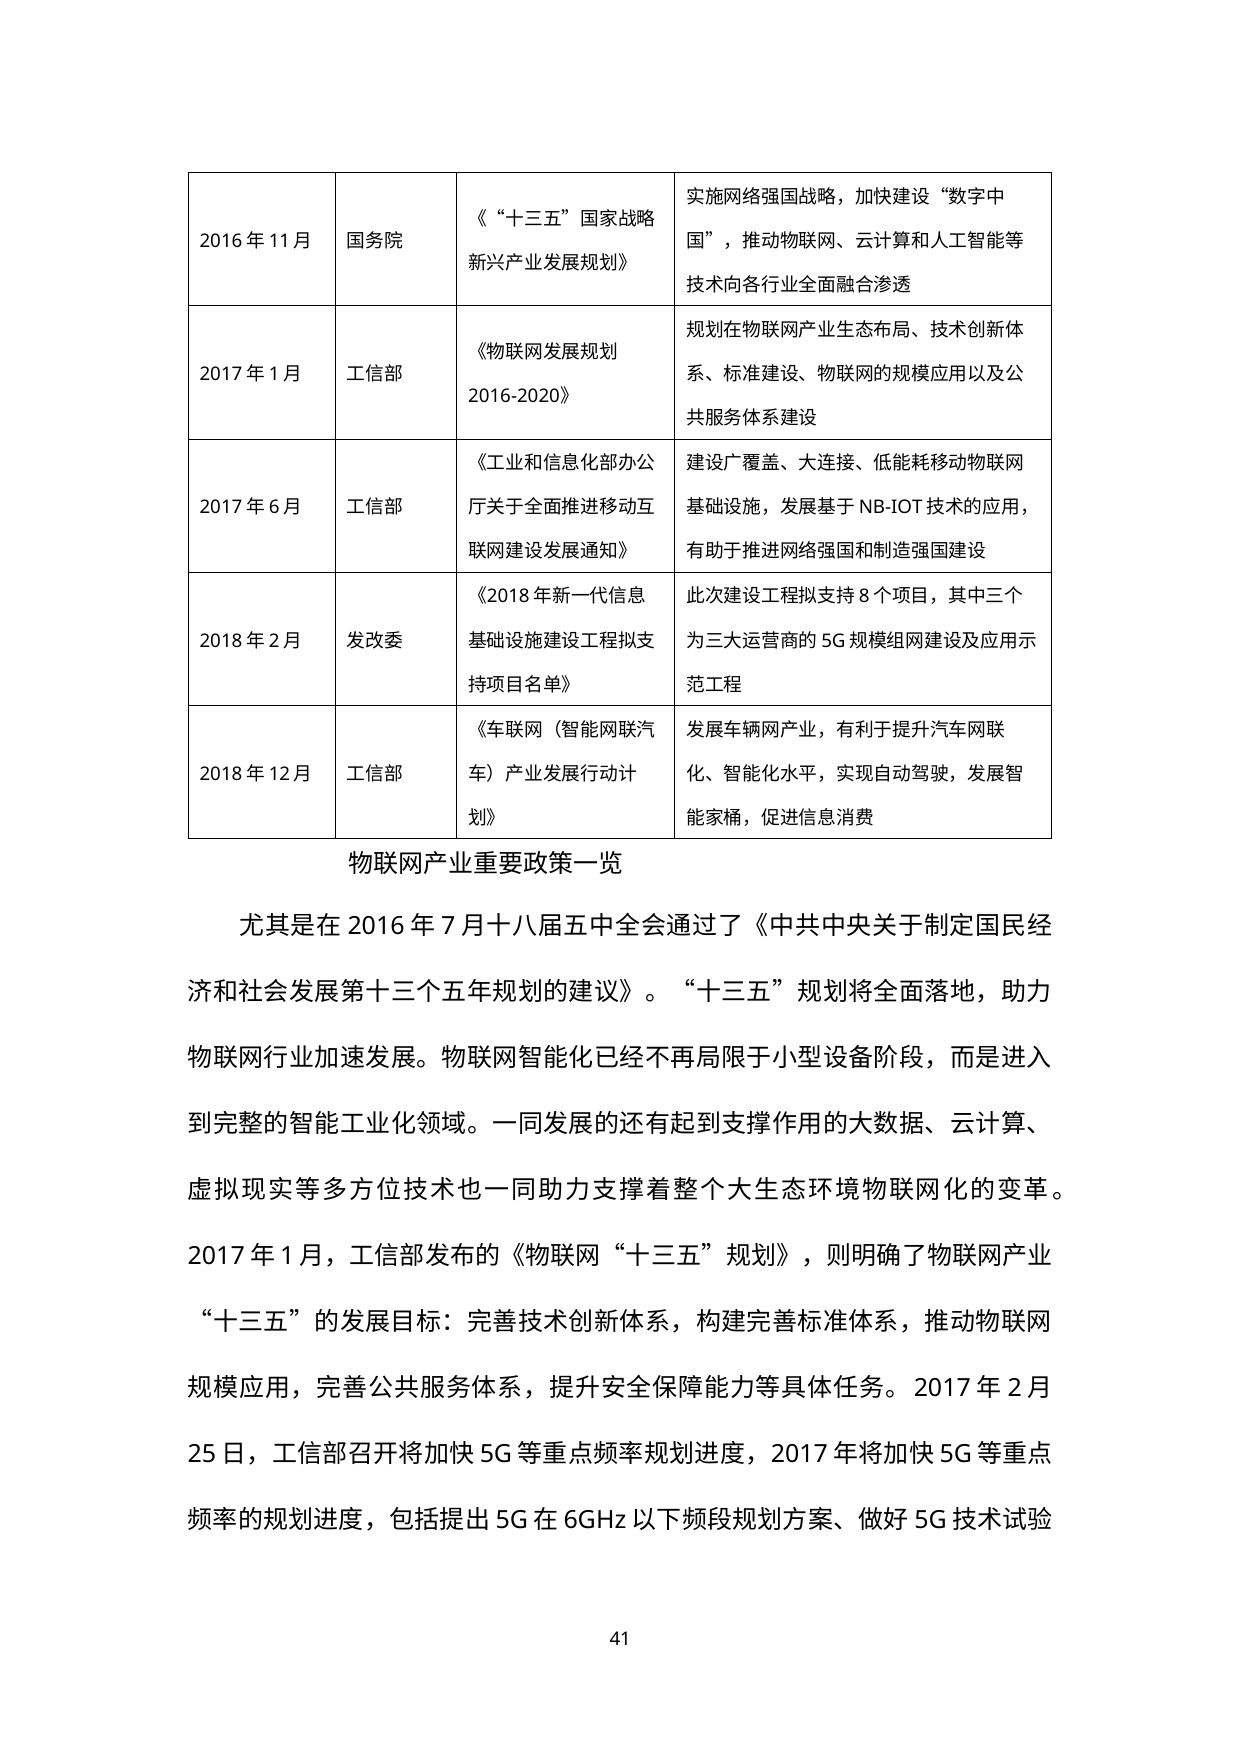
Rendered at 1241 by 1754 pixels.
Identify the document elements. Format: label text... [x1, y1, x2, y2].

table_cell 2017年6月 [189, 440, 335, 572]
table_cell 此次建设工程拟支持8个项目，其中三个为三大运营商的5G规模组网建设及应用示范工程 [675, 573, 1051, 705]
table_cell 规划在物联网产业生态布局、技术创新体系、标准建设、物联网的规模应用以及公共服务体系建设 [675, 306, 1051, 438]
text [187, 901, 1053, 1540]
table_cell 《车联网（智能网联汽车）产业发展行动计划》 [457, 706, 674, 838]
text 物联网产业重要政策一览 [187, 839, 1053, 883]
table_cell 工信部 [336, 706, 456, 838]
table_cell 2018年2月 [189, 573, 335, 705]
table_cell 工信部 [336, 306, 456, 438]
table_cell 《工业和信息化部办公厅关于全面推进移动互联网建设发展通知》 [457, 440, 674, 572]
table_cell 2018年12月 [189, 706, 335, 838]
table_cell 《2018年新一代信息基础设施建设工程拟支持项目名单》 [457, 573, 674, 705]
table_cell 建设广覆盖、大连接、低能耗移动物联网基础设施，发展基于NB-IOT技术的应用，有助于推进网络强国和制造强国建设 [675, 440, 1051, 572]
table_cell 实施网络强国战略，加快建设“数字中国”，推动物联网、云计算和人工智能等技术向各行业全面融合渗透 [675, 173, 1051, 305]
table_cell 2017年1月 [189, 306, 335, 438]
table_cell 《“十三五”国家战略新兴产业发展规划》 [457, 173, 674, 305]
table_cell 发展车辆网产业，有利于提升汽车网联化、智能化水平，实现自动驾驶，发展智能家桶，促进信息消费 [675, 706, 1051, 838]
table_cell 2016年11月 [189, 173, 335, 305]
table_cell 工信部 [336, 440, 456, 572]
table_cell 国务院 [336, 173, 456, 305]
table_cell 发改委 [336, 573, 456, 705]
table_cell 《物联网发展规划2016-2020》 [457, 306, 674, 438]
